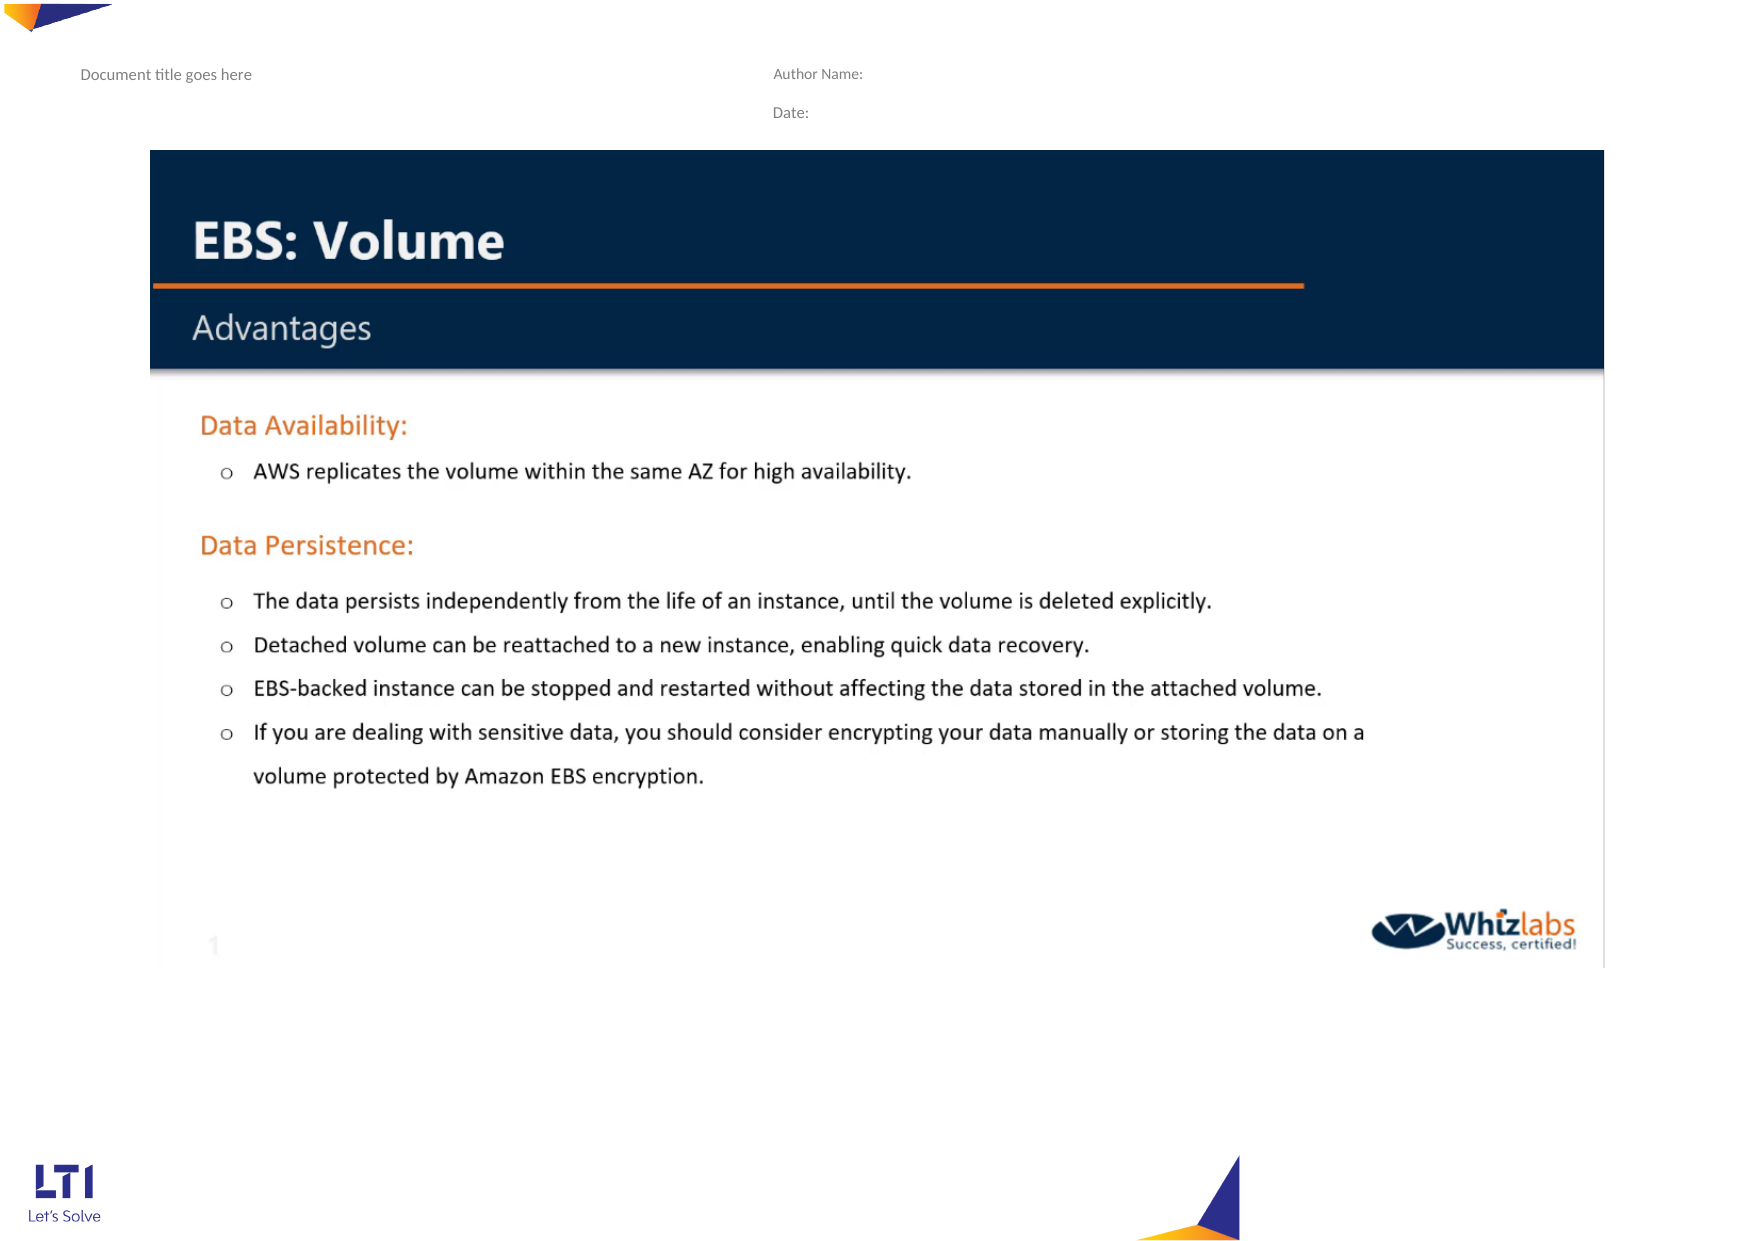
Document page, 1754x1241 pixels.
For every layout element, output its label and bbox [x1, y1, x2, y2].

picture [21, 1155, 105, 1226]
picture [4, 0, 113, 100]
picture [150, 150, 1605, 968]
picture [1134, 1156, 1241, 1241]
